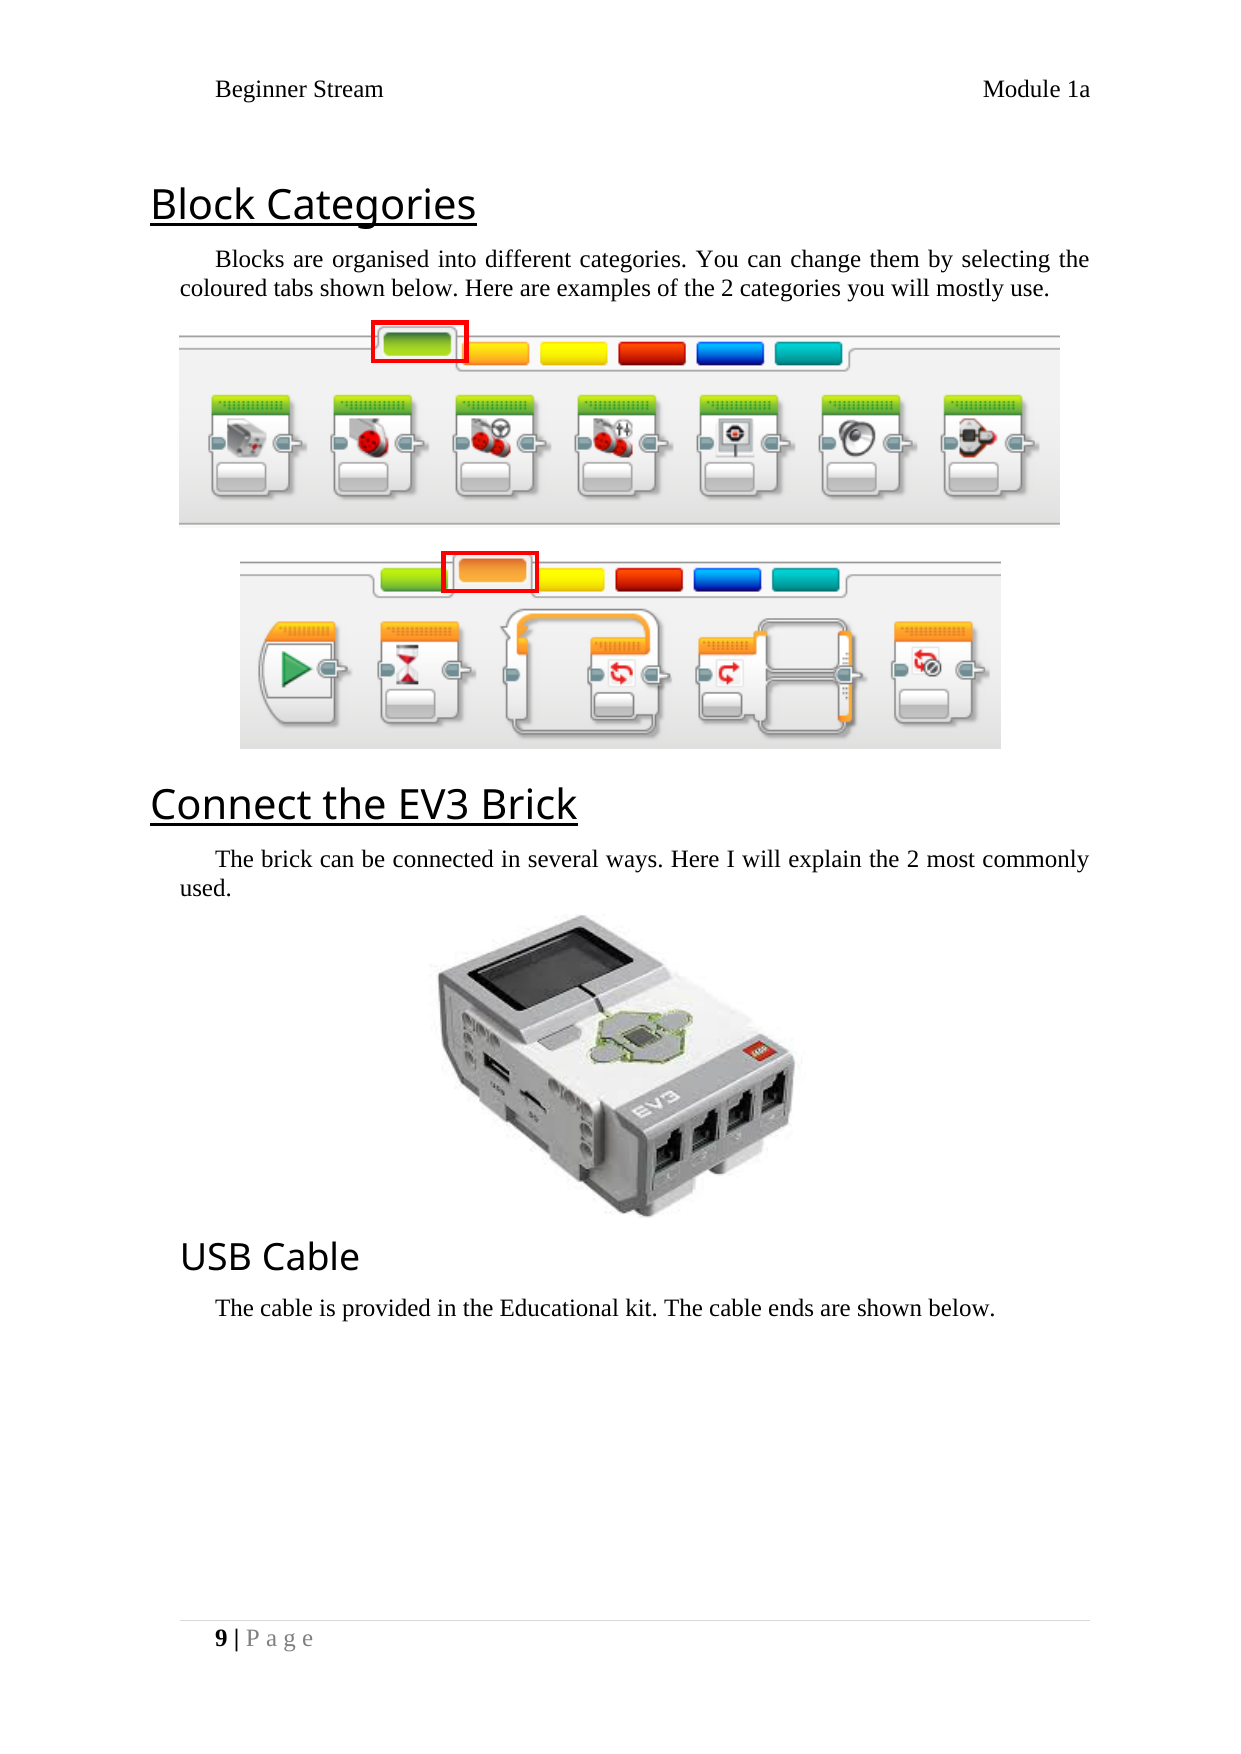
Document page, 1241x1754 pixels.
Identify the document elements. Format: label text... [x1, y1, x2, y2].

subtitle Block Categories [150, 175, 1090, 232]
picture [240, 540, 1001, 749]
picture [417, 914, 823, 1218]
subtitle USB Cable [179, 1230, 1090, 1281]
picture [179, 314, 1060, 528]
text The cable is provided in the Educational kit. The cable ends are shown below. [179, 1293, 1090, 1322]
text Blocks are organised into different categories. You can change them by selecting the coloured tabs shown below. Here are examples of the 2 categories you will mostly use. [179, 244, 1090, 302]
text The brick can be connected in several ways. Here I will explain the 2 most commonly used. [179, 844, 1090, 902]
subtitle Connect the EV3 Brick [150, 775, 1090, 832]
